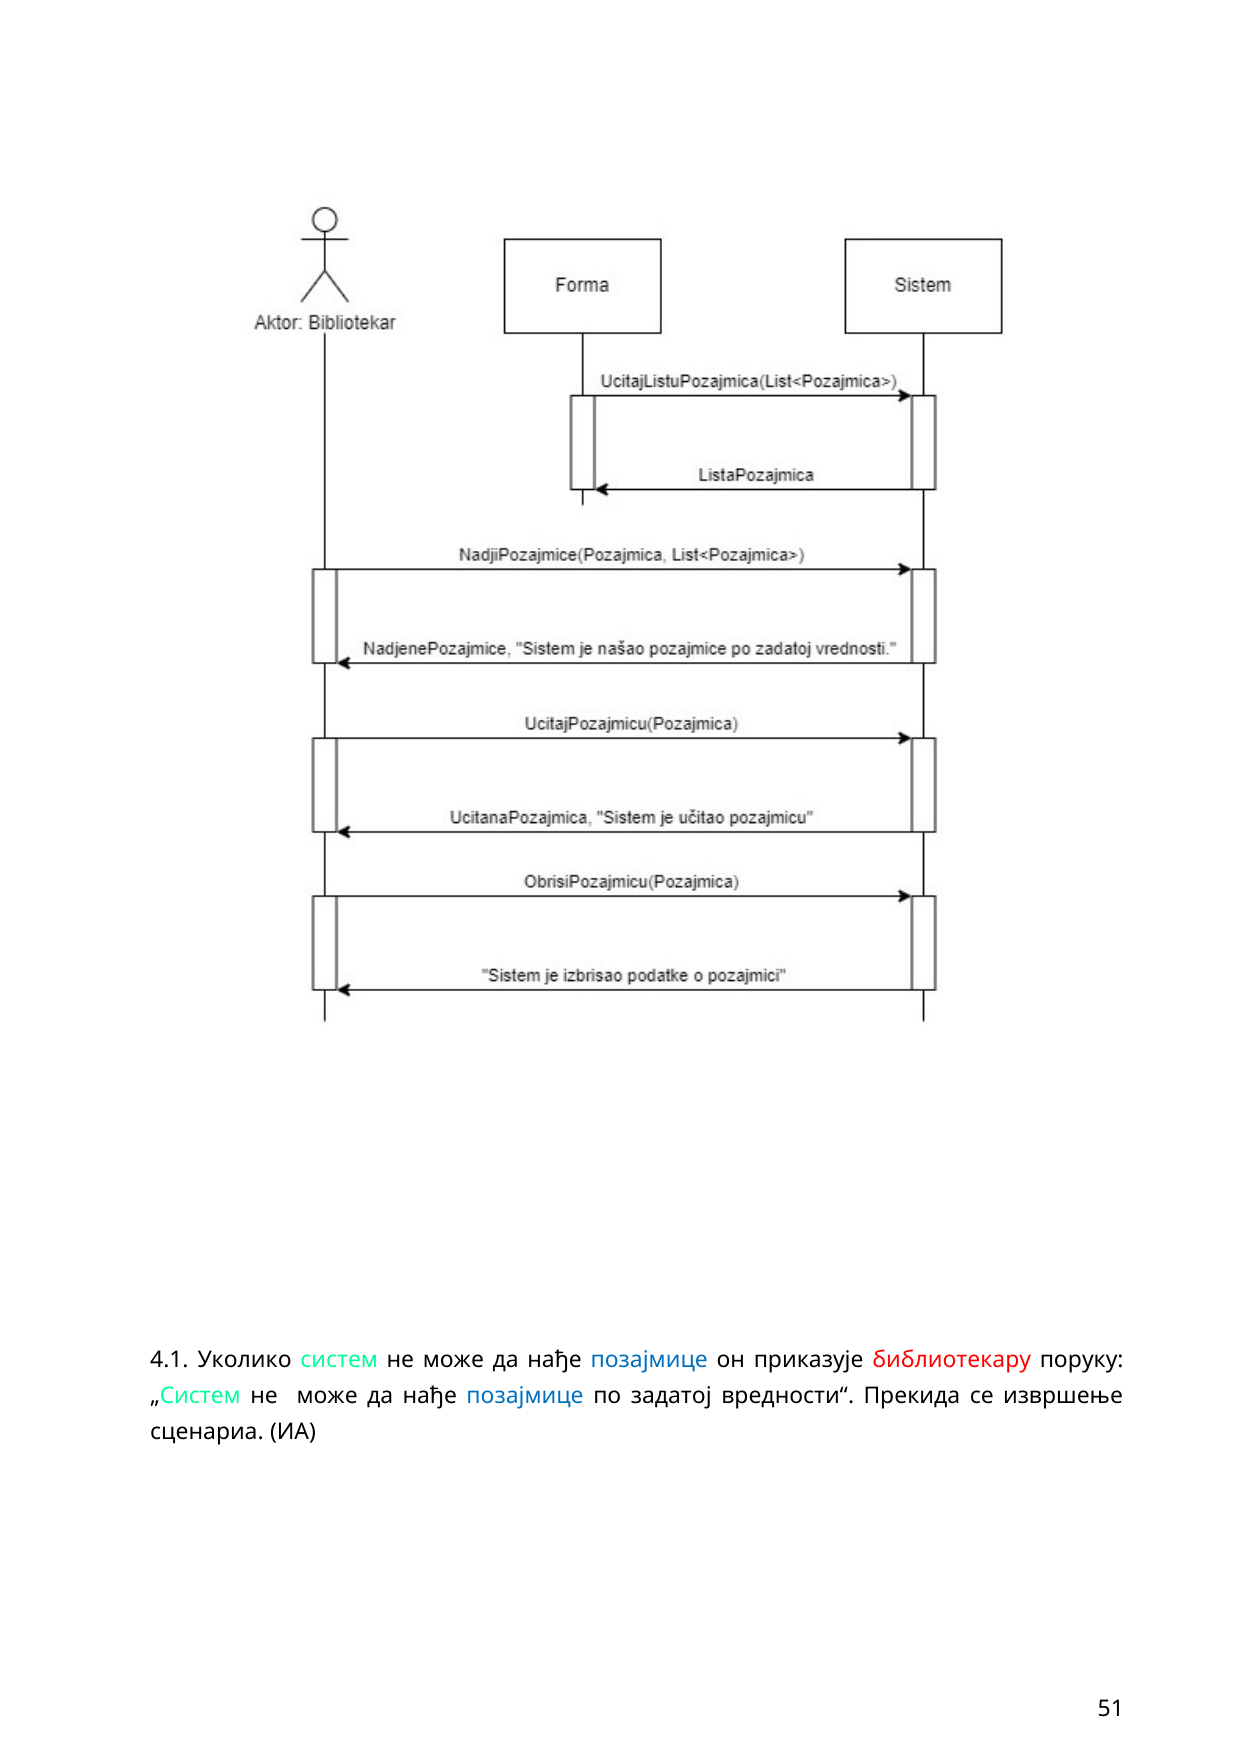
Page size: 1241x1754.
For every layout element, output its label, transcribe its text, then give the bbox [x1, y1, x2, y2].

picture [218, 177, 1045, 1035]
text 4.1. Уколико систем не може да нађе позајмице он приказује библиотекару поруку: „Систем не може да нађе позајмице по задатој вредности“. Прекида се извршење сценариа. (ИА) [150, 1343, 1123, 1446]
